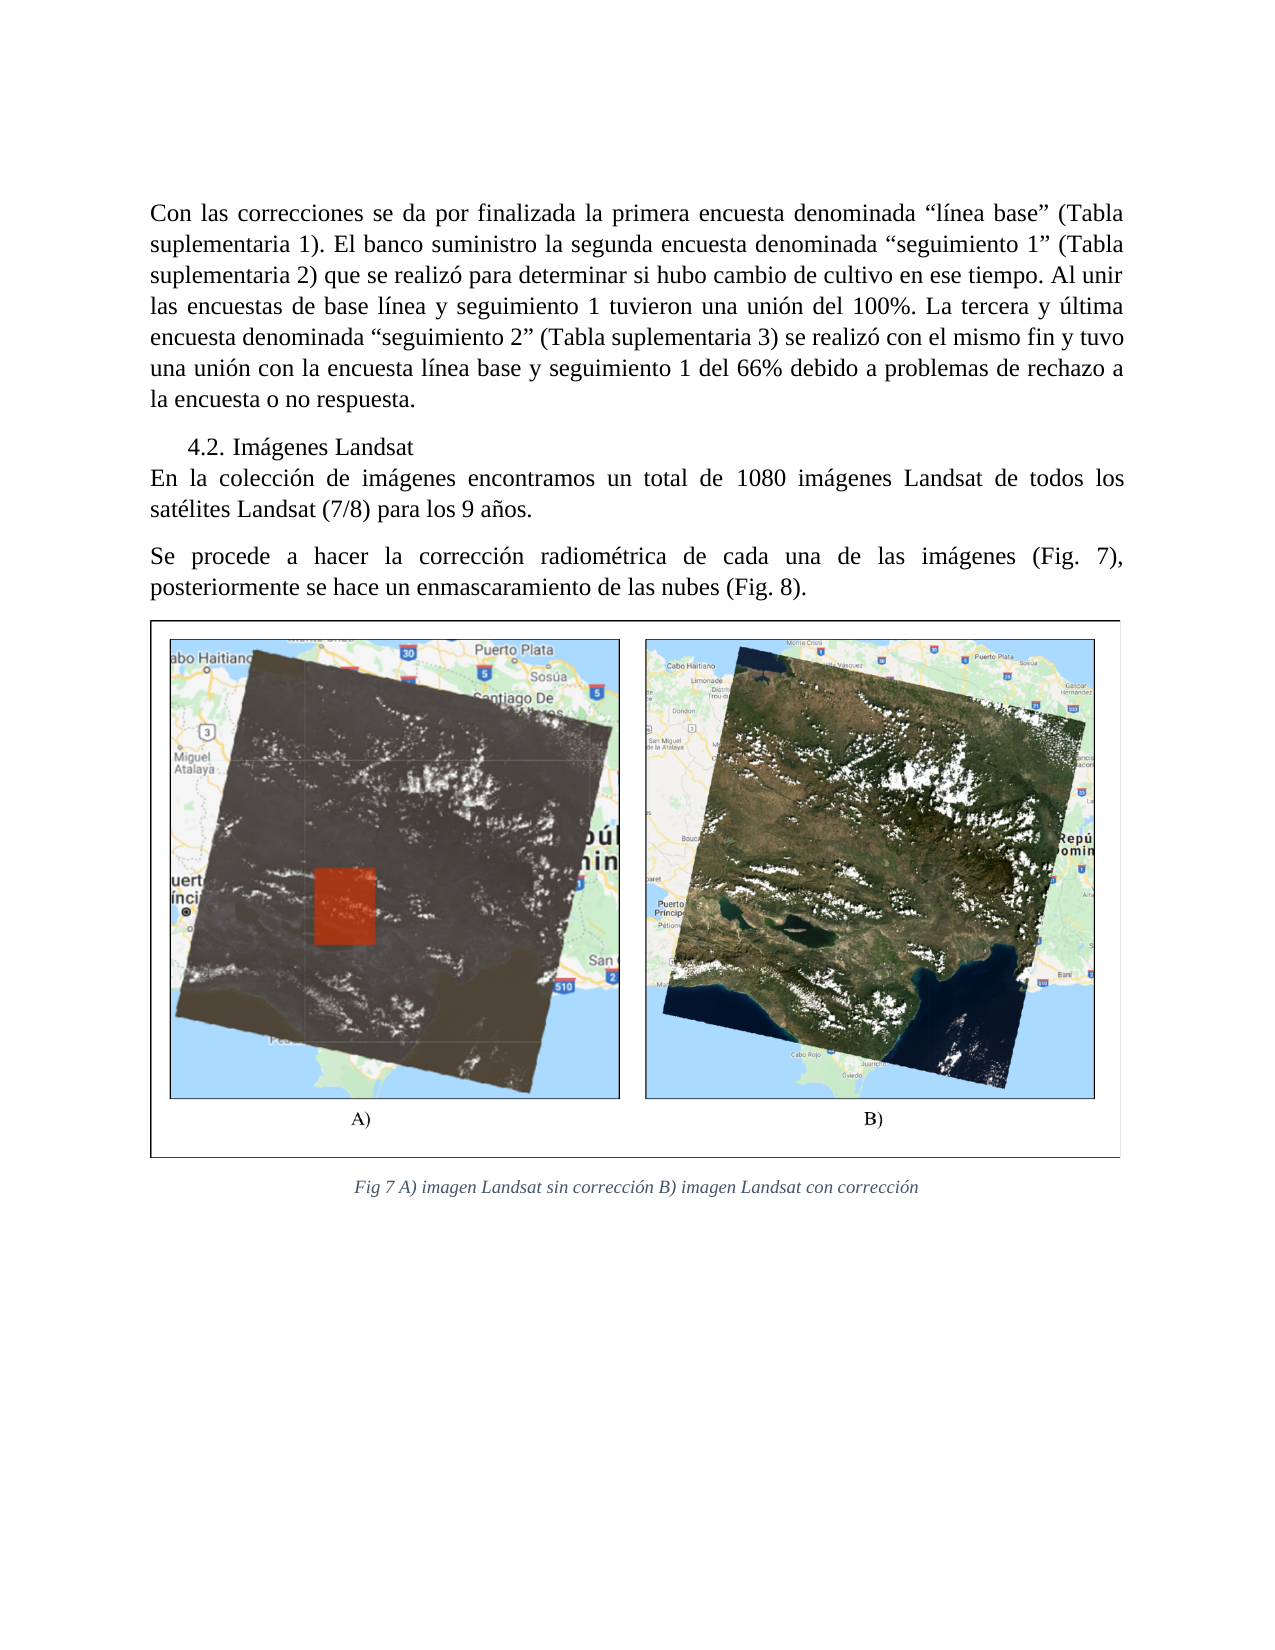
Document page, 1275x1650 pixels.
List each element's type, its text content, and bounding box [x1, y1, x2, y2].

text En la colección de imágenes encontramos un total de 1080 imágenes Landsat de todos los satélites Landsat (7/8) para los 9 años. [150, 463, 1125, 522]
subtitle Imágenes Landsat [187, 432, 1125, 460]
text Fig 7 A) imagen Landsat sin corrección B) imagen Landsat con corrección [150, 1176, 1125, 1198]
text Con las correcciones se da por finalizada la primera encuesta denominada “línea base” (Tabla suplementaria 1). El banco suministro la segunda encuesta denominada “seguimiento 1” (Tabla suplementaria 2) que se realizó para determinar si hubo cambio de cultivo en ese tiempo. Al unir las encuestas de base línea y seguimiento 1 tuvieron una unión del 100%. La tercera y última encuesta denominada “seguimiento 2” (Tabla suplementaria 3) se realizó con el mismo fin y tuvo una unión con la encuesta línea base y seguimiento 1 del 66% debido a problemas de rechazo a la encuesta o no respuesta. [150, 198, 1125, 413]
picture [150, 620, 1121, 1158]
text Se procede a hacer la corrección radiométrica de cada una de las imágenes (Fig. 7), posteriormente se hace un enmascaramiento de las nubes (Fig. 8). [150, 541, 1125, 601]
